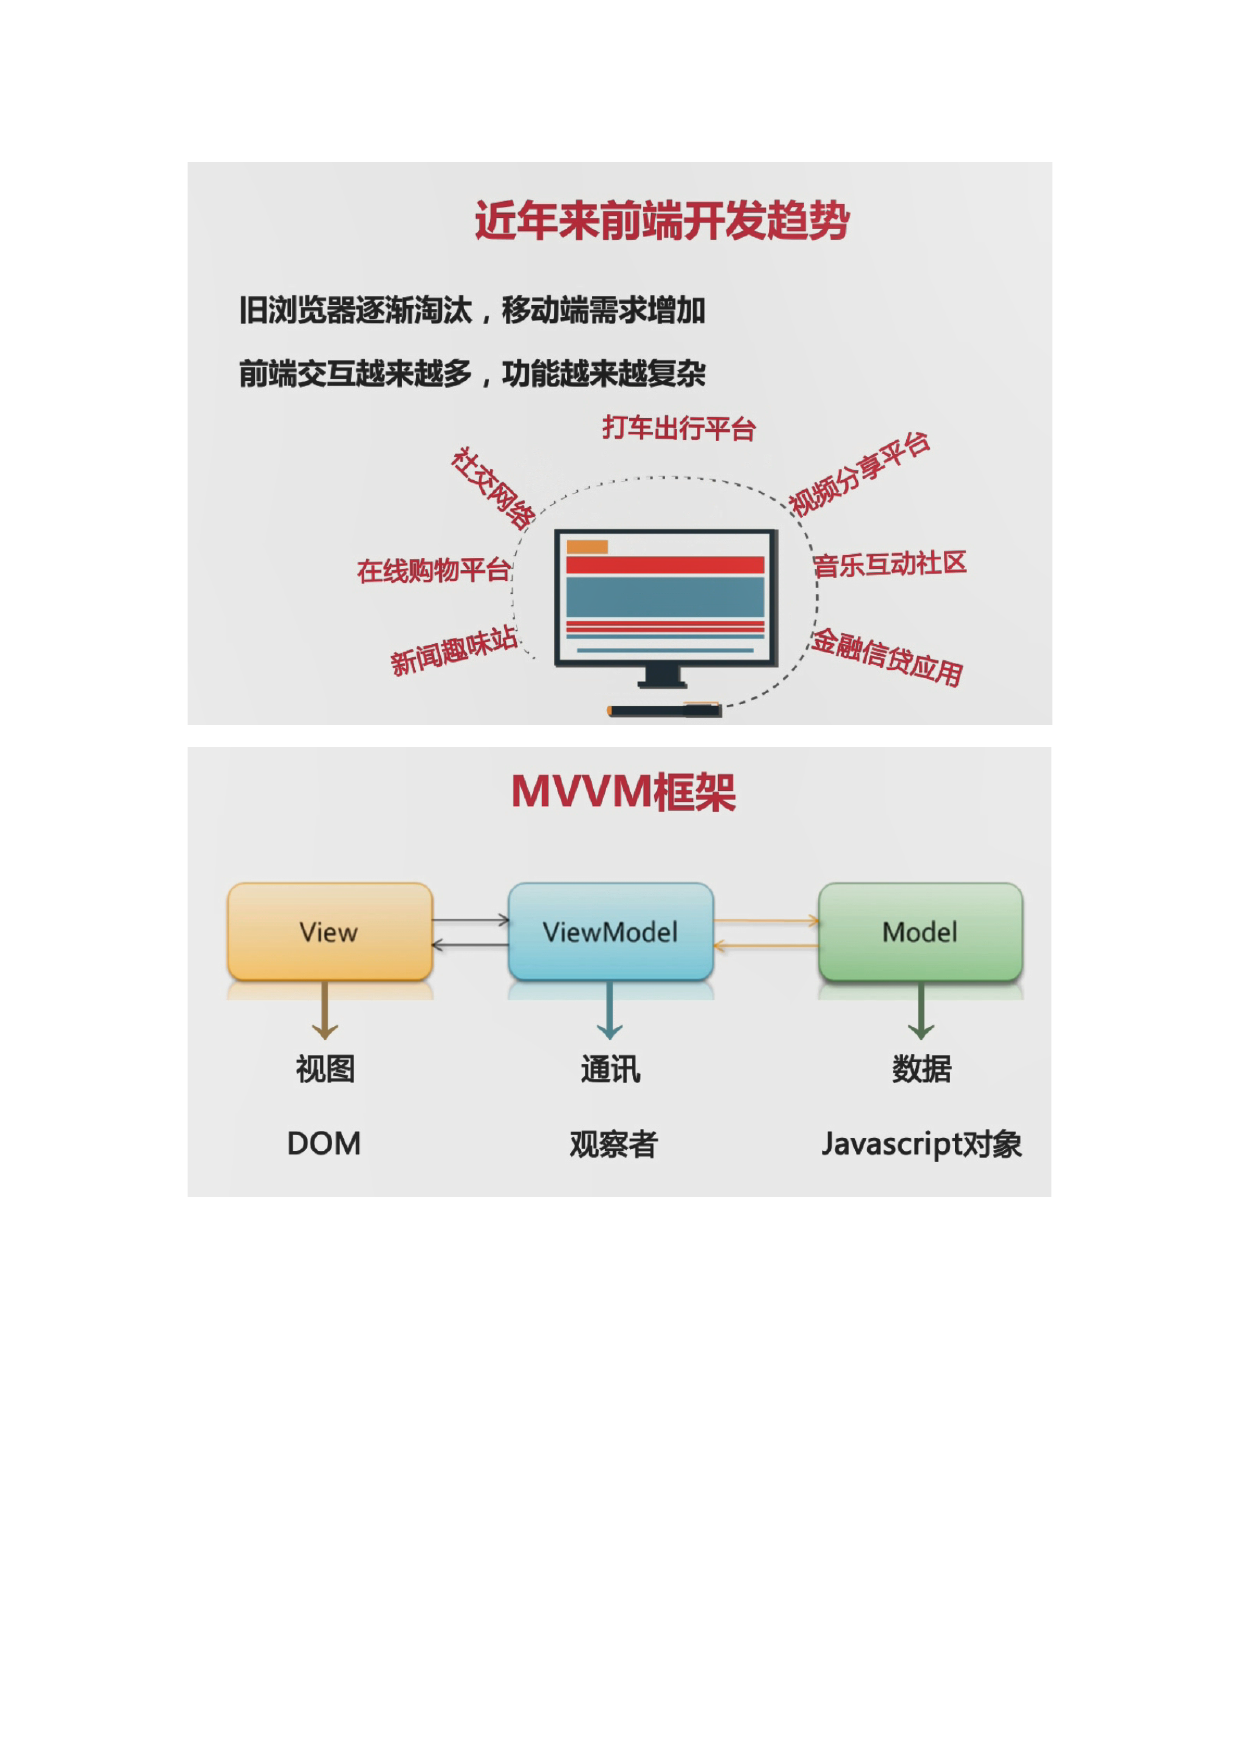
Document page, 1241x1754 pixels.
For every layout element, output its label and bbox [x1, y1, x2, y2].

picture [187, 747, 1052, 1197]
picture [187, 162, 1053, 725]
